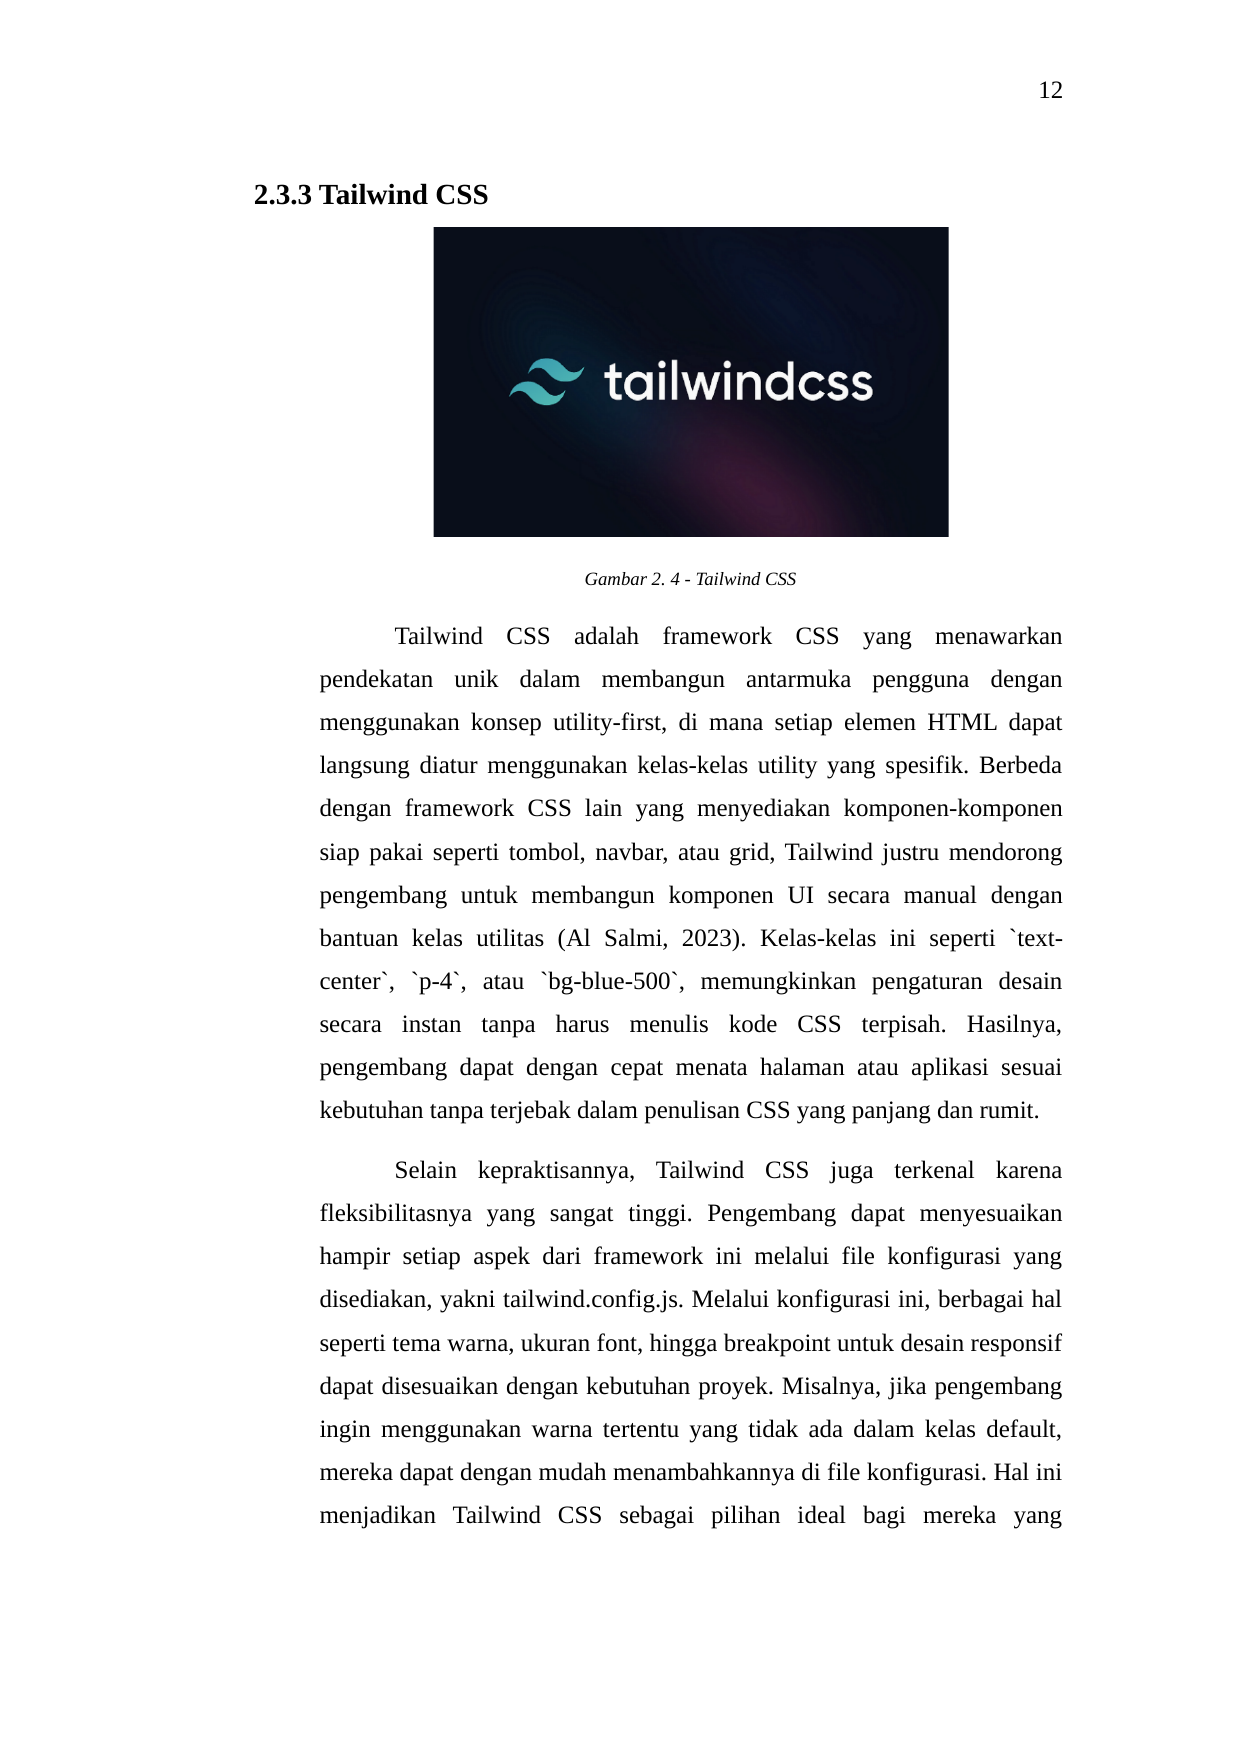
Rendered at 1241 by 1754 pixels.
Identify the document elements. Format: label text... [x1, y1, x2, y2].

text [319, 1155, 1063, 1529]
text Gambar 2. 4 - Tailwind CSS [319, 568, 1063, 589]
text Tailwind CSS adalah framework CSS yang menawarkan pendekatan unik dalam membangun antarmuka pengguna dengan menggunakan konsep utility-first, di mana setiap elemen HTML dapat langsung diatur menggunakan kelas-kelas utility yang spesifik. Berbeda dengan framework CSS lain yang menyediakan komponen-komponen siap pakai seperti tombol, navbar, atau grid, Tailwind justru mendorong pengembang untuk membangun komponen UI secara manual dengan bantuan kelas utilitas . Kelas-kelas ini seperti `text-center`, `p-4`, atau `bg-blue-500`, memungkinkan pengaturan desain secara instan tanpa harus menulis kode CSS terpisah. Hasilnya, pengembang dapat dengan cepat menata halaman atau aplikasi sesuai kebutuhan tanpa terjebak dalam penulisan CSS yang panjang dan rumit. [319, 621, 1063, 1124]
subtitle 2.3.3 Tailwind CSS [254, 177, 1063, 211]
picture [433, 227, 949, 537]
